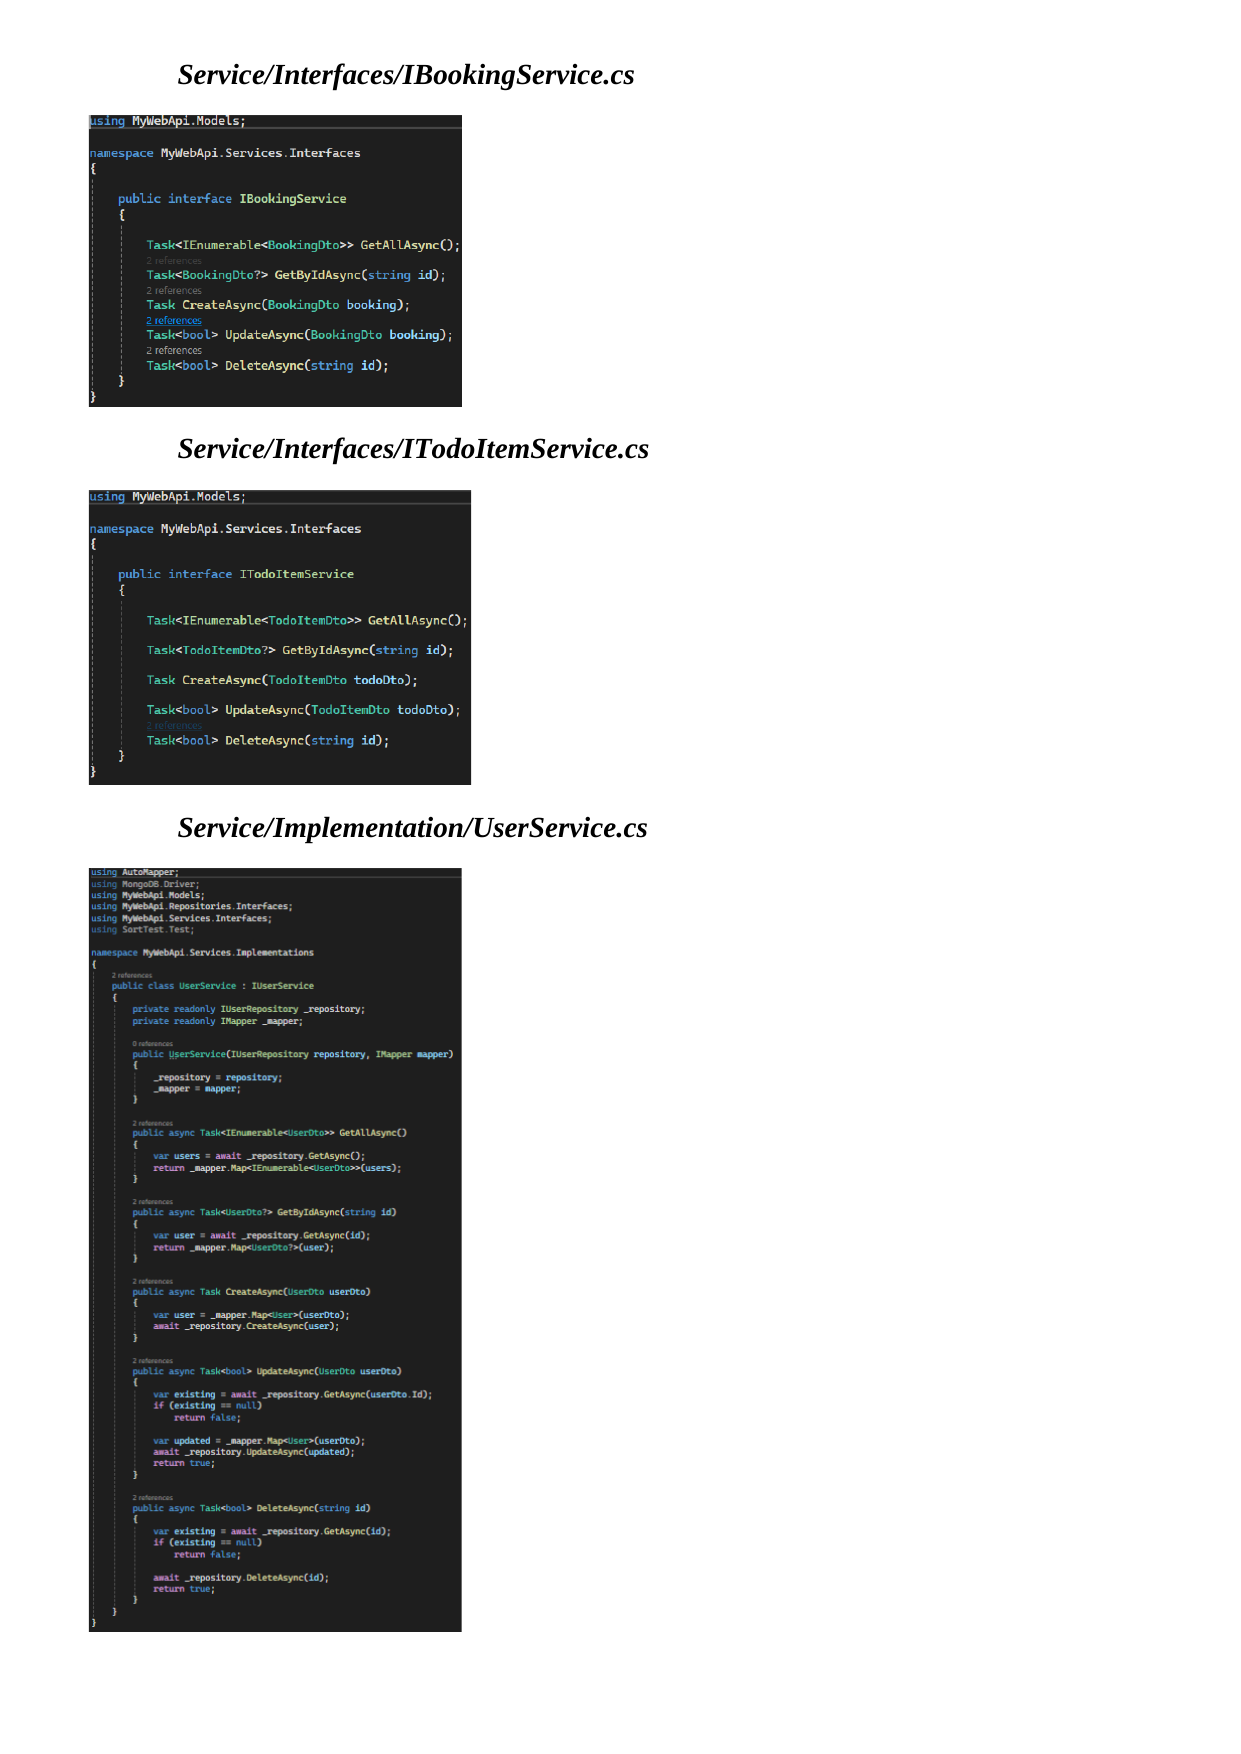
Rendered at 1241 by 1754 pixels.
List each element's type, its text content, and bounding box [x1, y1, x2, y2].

picture [88, 490, 472, 785]
text Service/Interfaces/IBookingService.cs [177, 57, 1152, 91]
text Service/Implementation/UserService.cs [177, 810, 1152, 843]
text Service/Interfaces/ITodoItemService.cs [177, 432, 1152, 465]
picture [88, 115, 462, 407]
picture [88, 868, 462, 1632]
